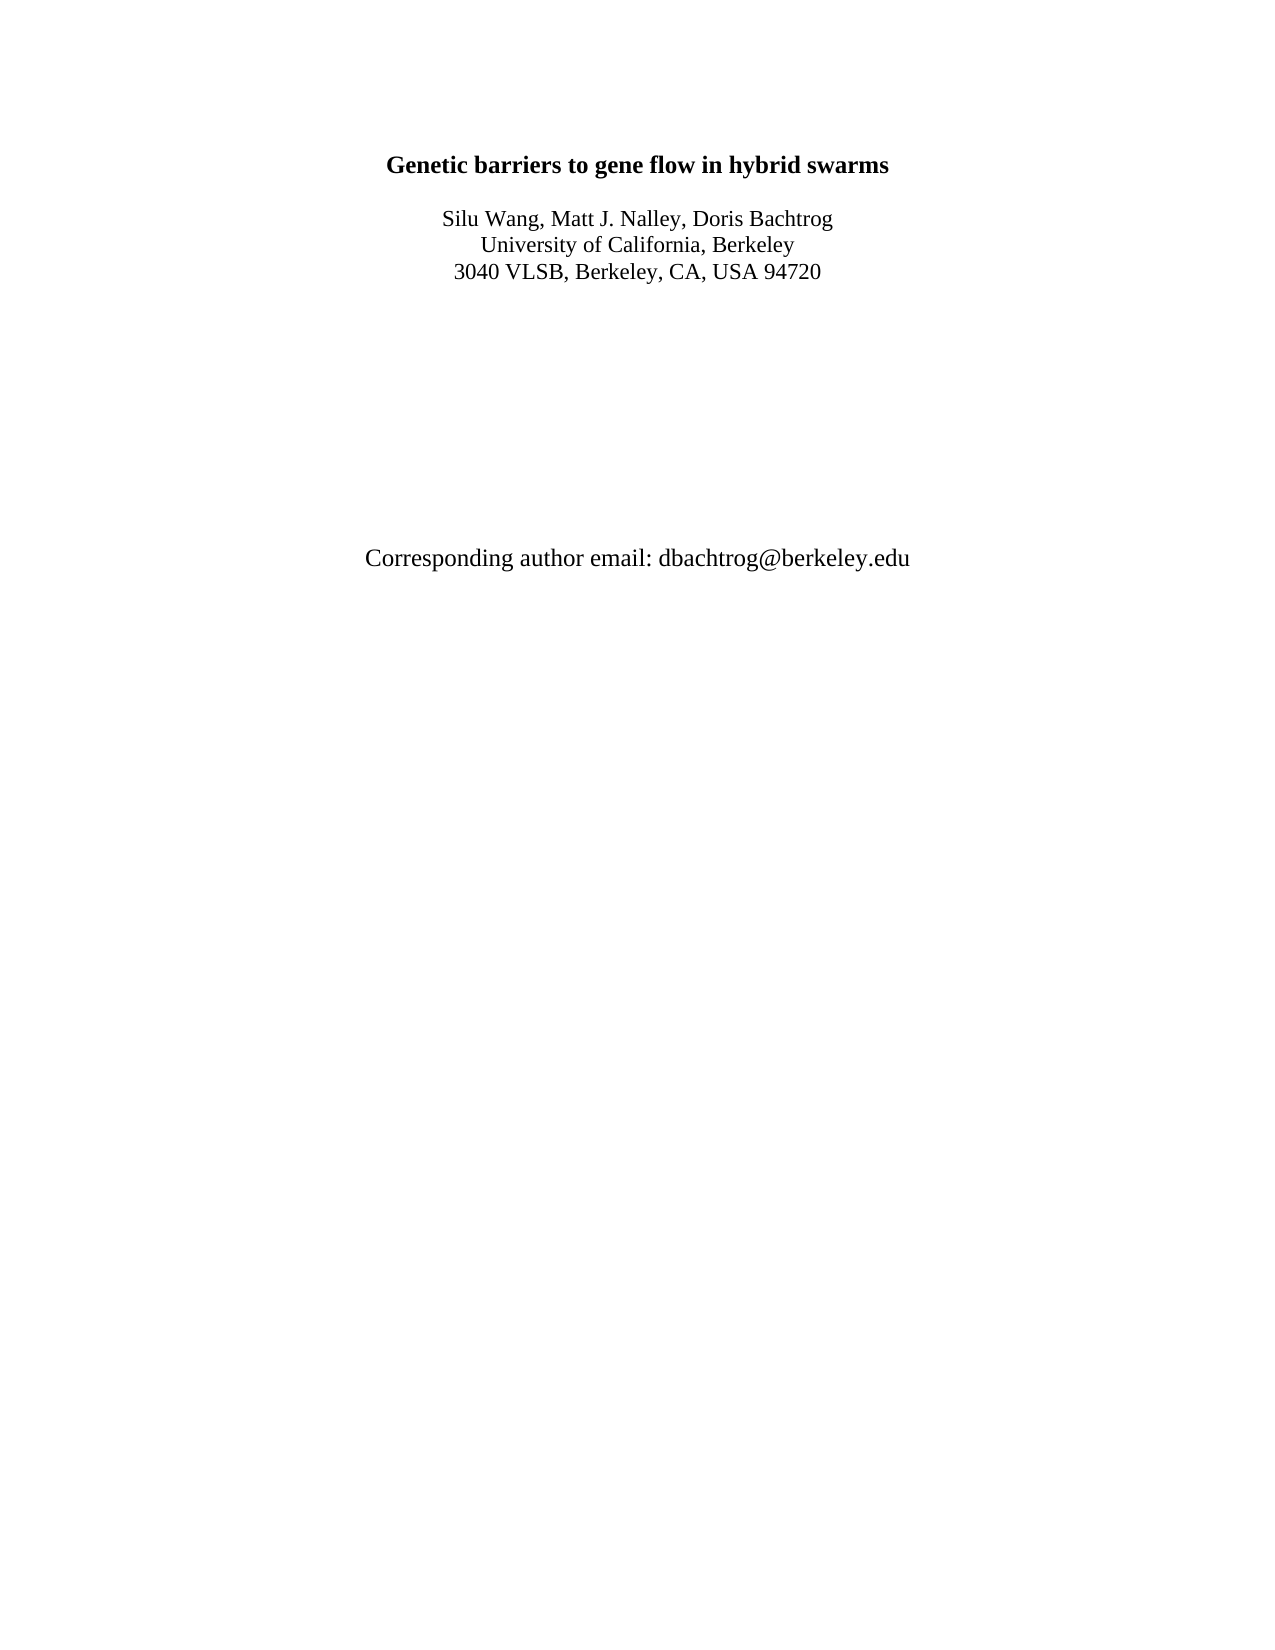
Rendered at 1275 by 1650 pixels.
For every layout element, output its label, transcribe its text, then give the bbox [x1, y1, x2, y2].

text Silu Wang, Matt J. Nalley, Doris Bachtrog [150, 205, 1125, 231]
text Genetic barriers to gene flow in hybrid swarms [150, 150, 1125, 179]
text Corresponding author email: dbachtrog@berkeley.edu [150, 543, 1125, 572]
text University of California, Berkeley [150, 231, 1125, 258]
text 3040 VLSB, Berkeley, CA, USA 94720 [150, 258, 1125, 284]
